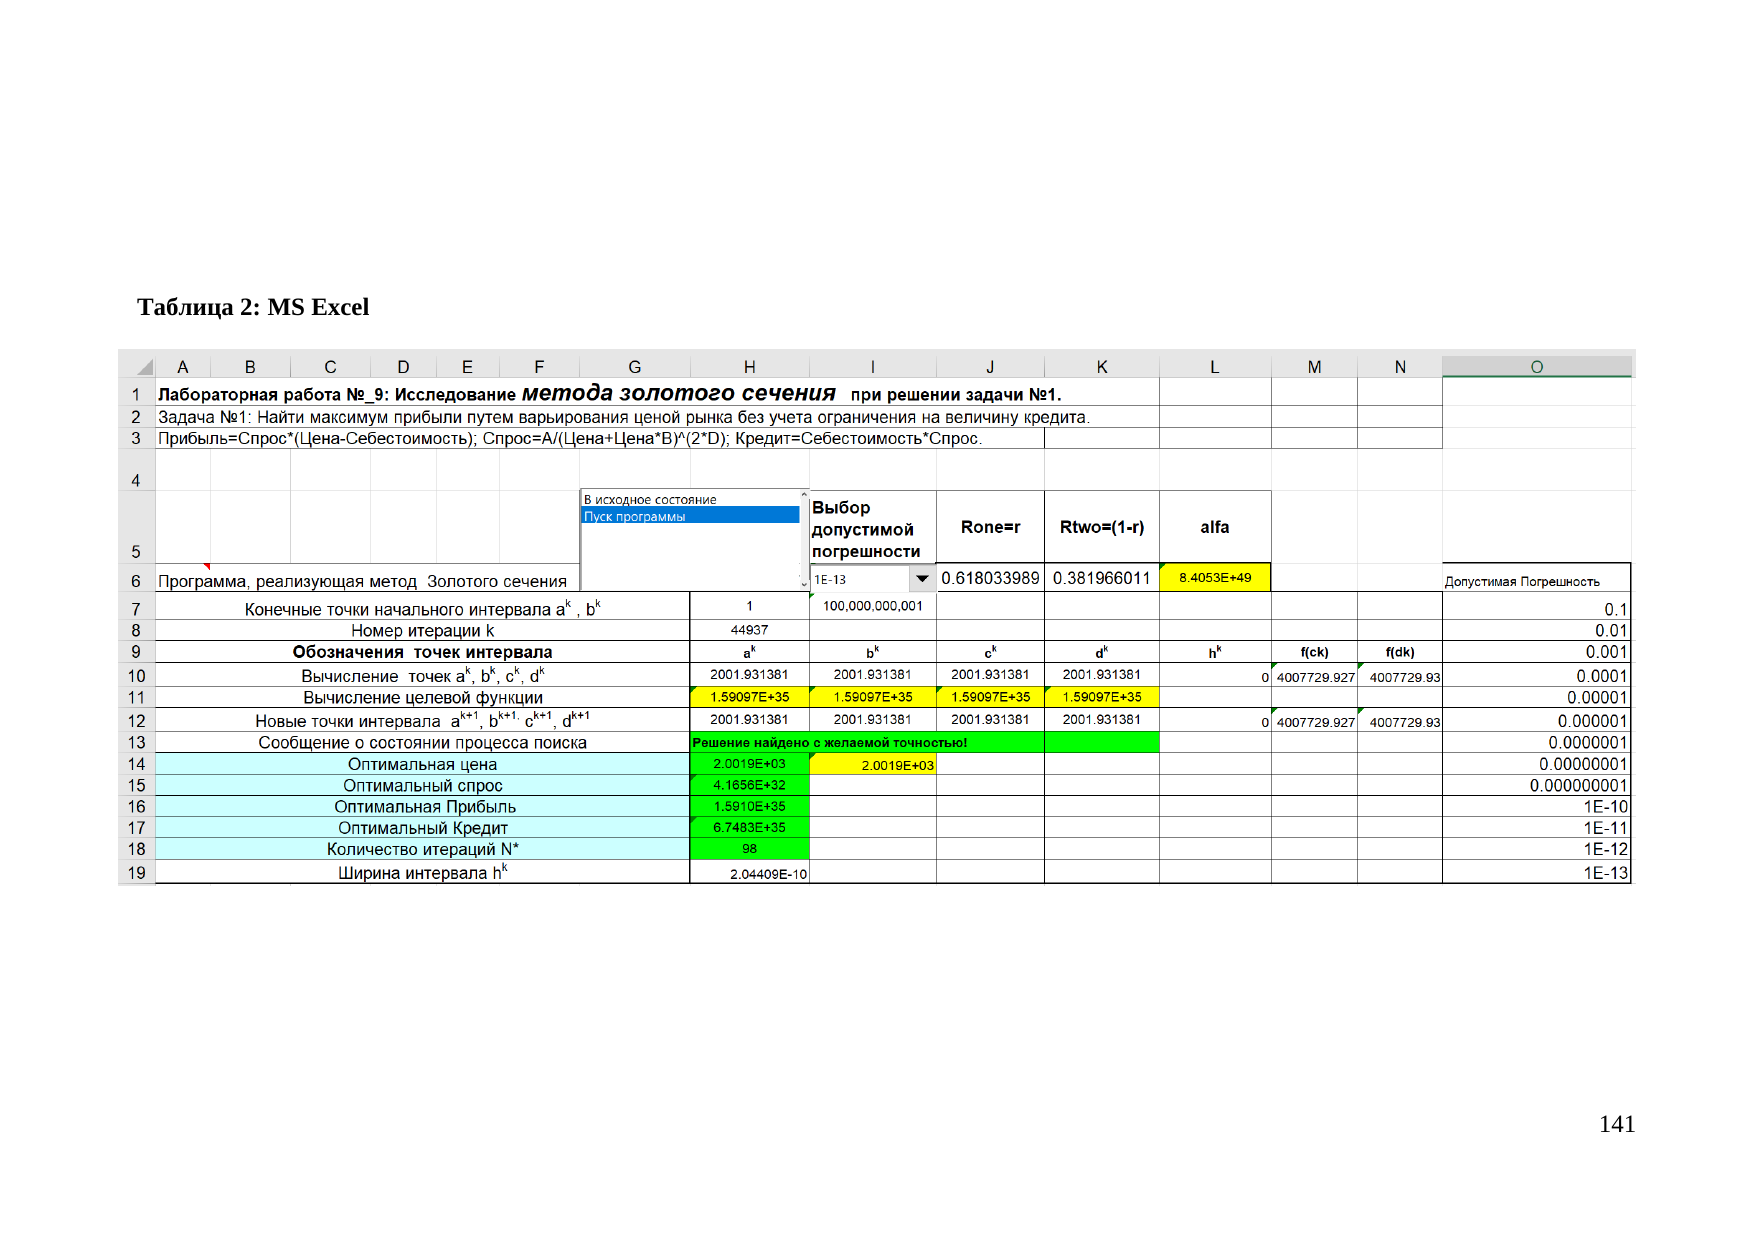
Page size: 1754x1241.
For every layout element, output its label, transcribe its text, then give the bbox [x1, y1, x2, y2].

text Таблица 2: MS Excel [118, 292, 1636, 321]
picture [118, 349, 1636, 886]
